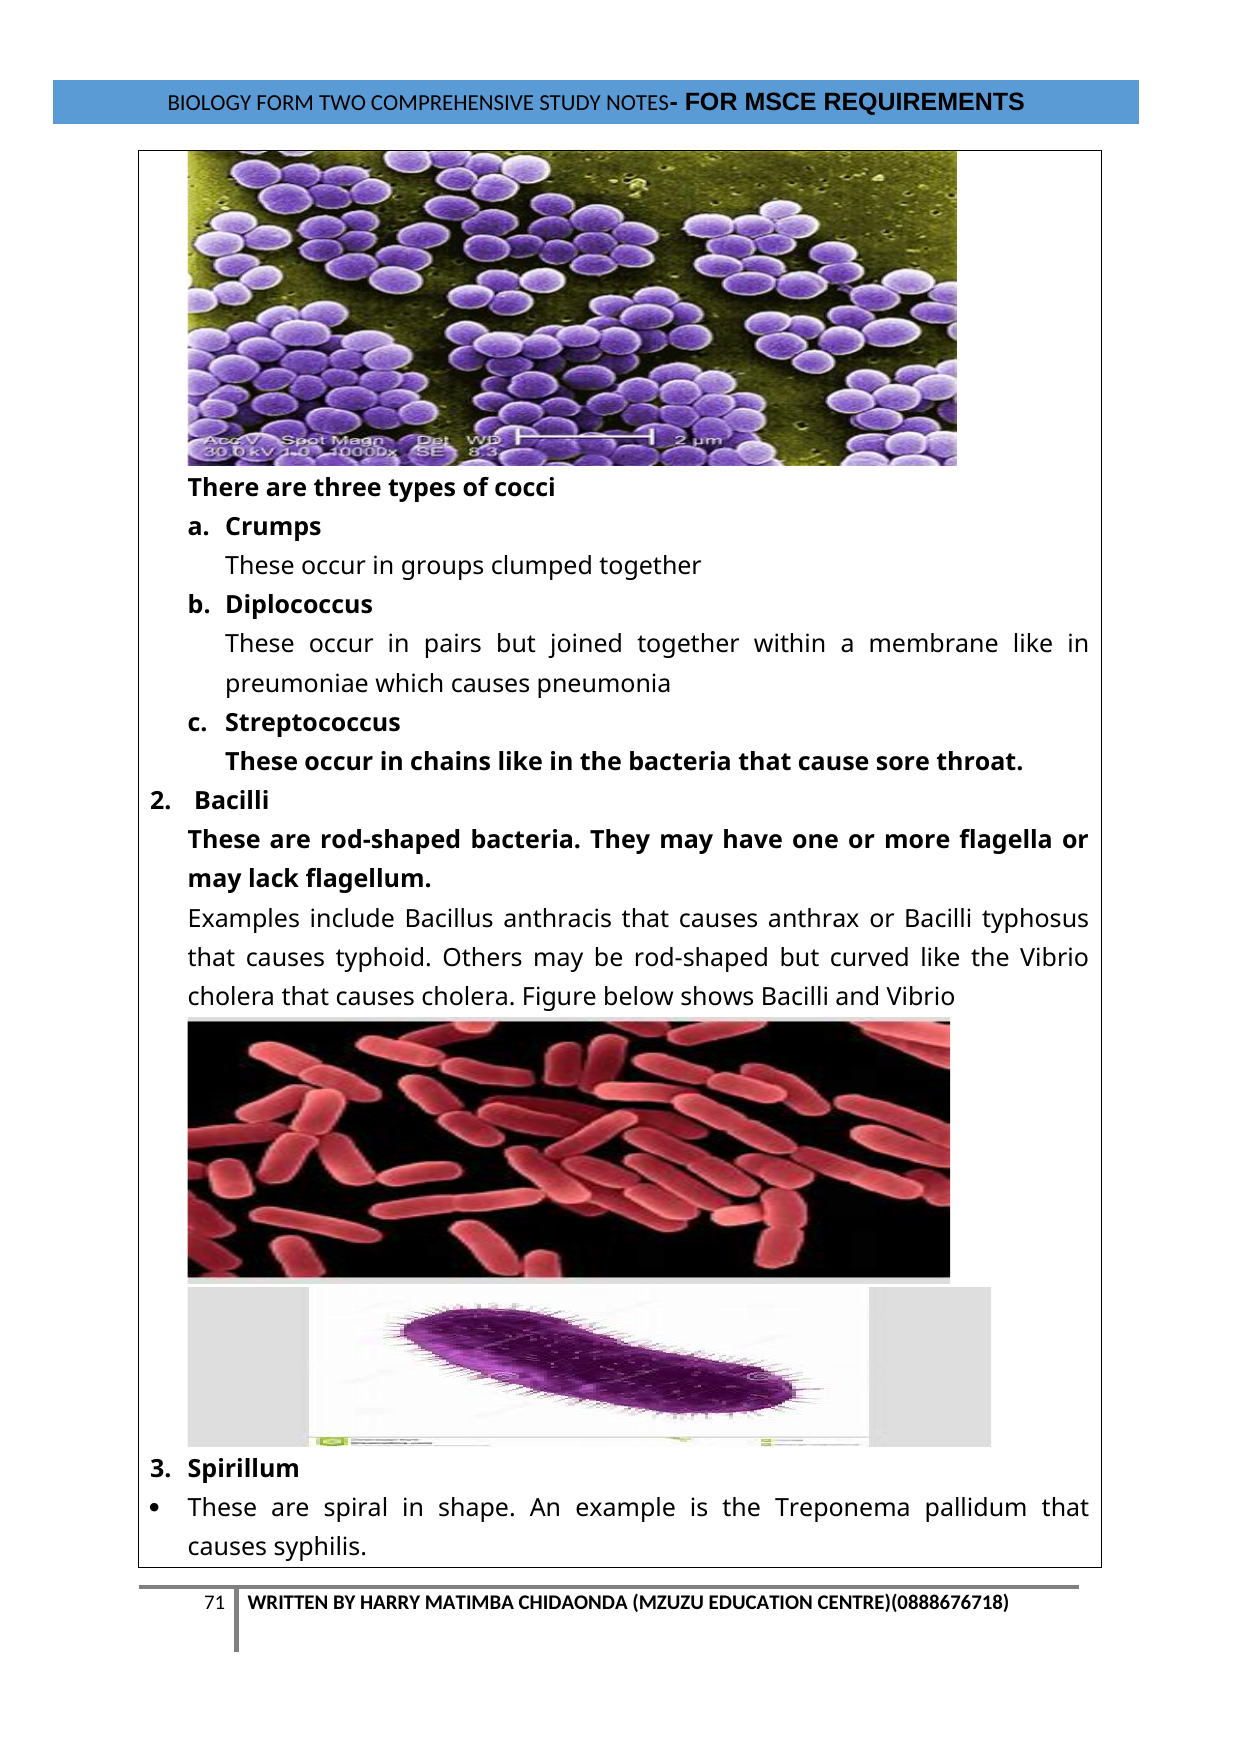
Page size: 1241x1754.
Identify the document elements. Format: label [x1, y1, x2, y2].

table_header [139, 151, 1101, 1567]
picture [187, 1017, 951, 1284]
picture [187, 151, 957, 466]
picture [187, 1287, 992, 1447]
